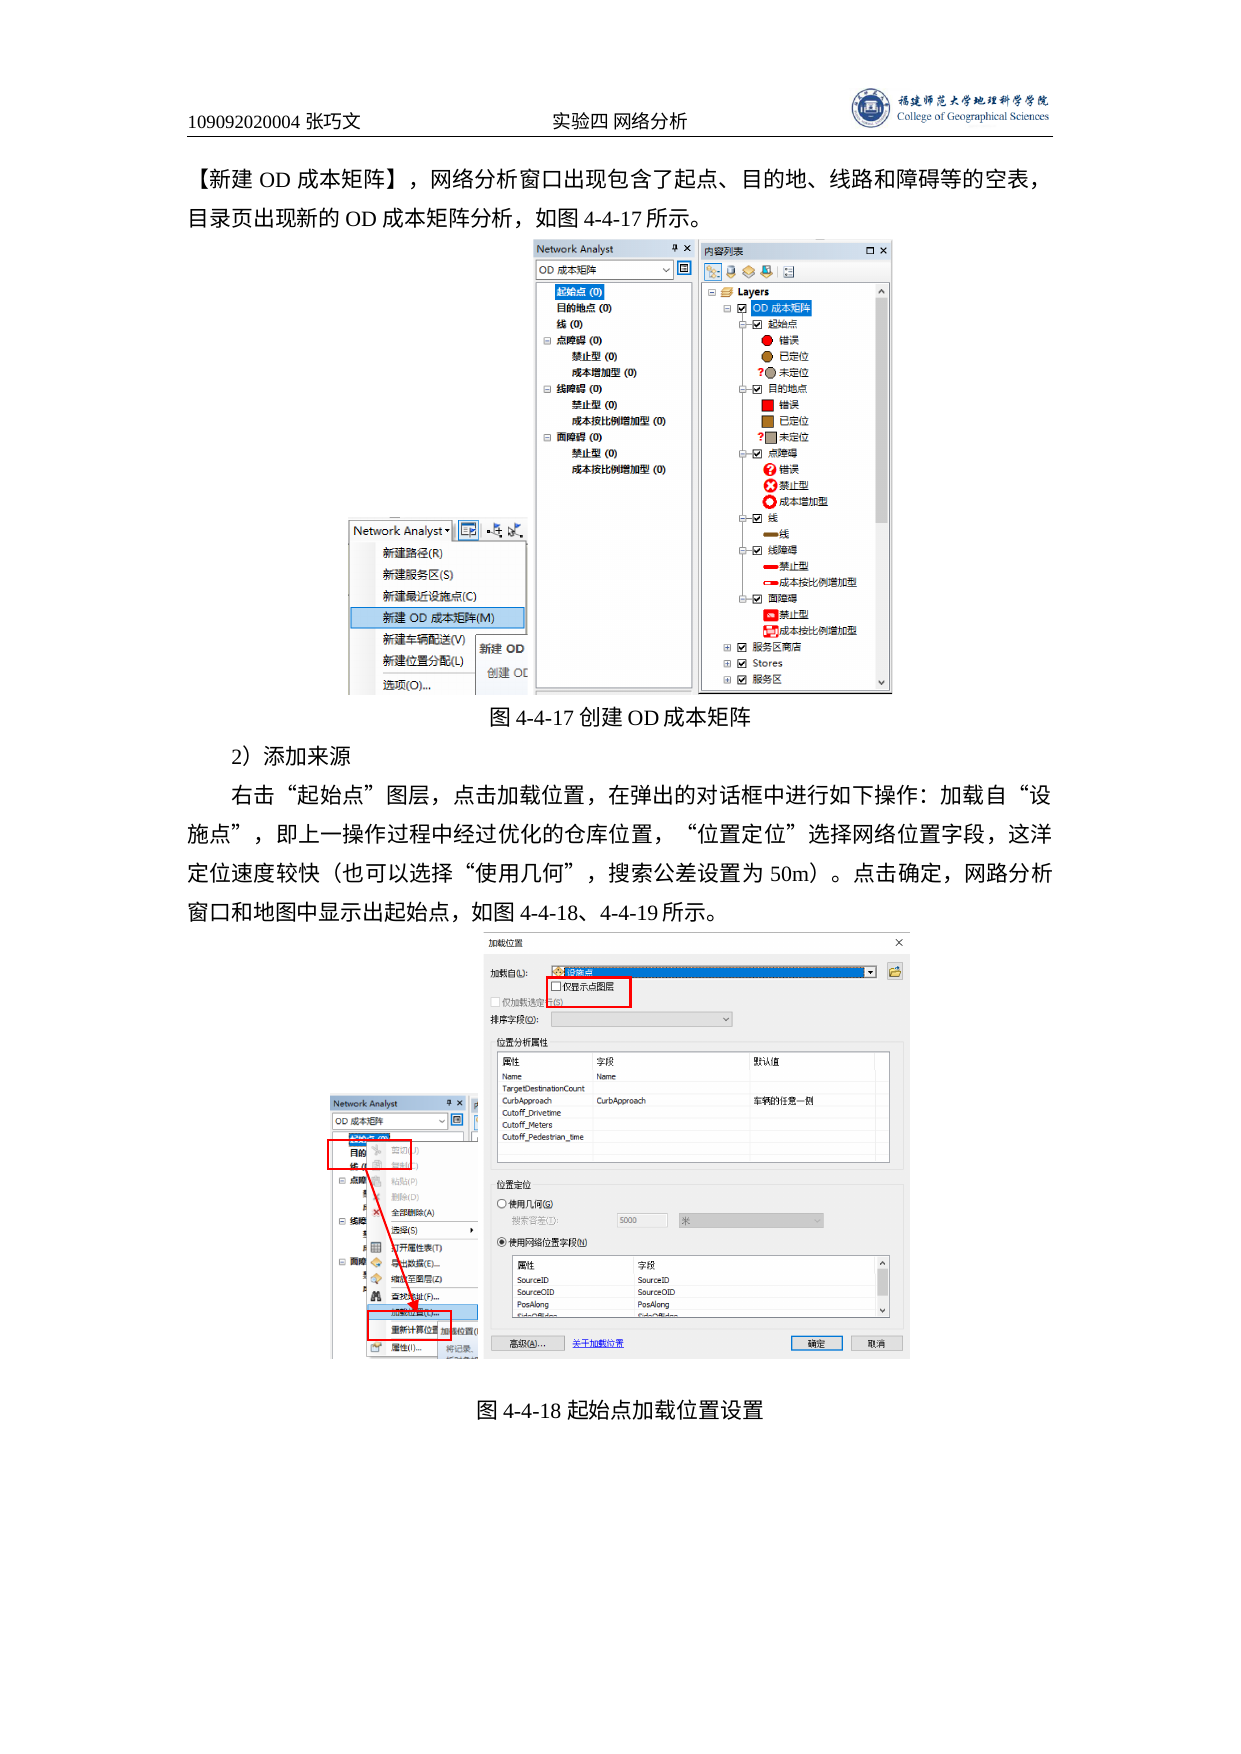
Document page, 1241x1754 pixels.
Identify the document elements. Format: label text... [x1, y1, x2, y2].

picture [533, 239, 893, 695]
picture [348, 517, 528, 695]
text 图4-4-17 创建OD成本矩阵 [187, 700, 1053, 732]
picture [483, 932, 910, 1359]
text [187, 162, 1053, 233]
text 2）添加来源 [187, 738, 1053, 771]
picture [369, 1312, 450, 1339]
picture [849, 88, 1053, 129]
text 右击“起始点”图层，点击加载位置，在弹出的对话框中进行如下操作：加载自“设施点”，即上一操作过程中经过优化的仓库位置，“位置定位”选择网络位置字段，这洋定位速度较快（也可以选择“使用几何”，搜索公差设置为 50m）。点击确定，网路分析窗口和地图中显示出起始点，如图4-4-18、4-4-19所示。 [187, 777, 1053, 927]
text 图4-4-18 起始点加载位置设置 [187, 1393, 1053, 1425]
picture [330, 1093, 478, 1359]
picture [330, 1141, 410, 1168]
